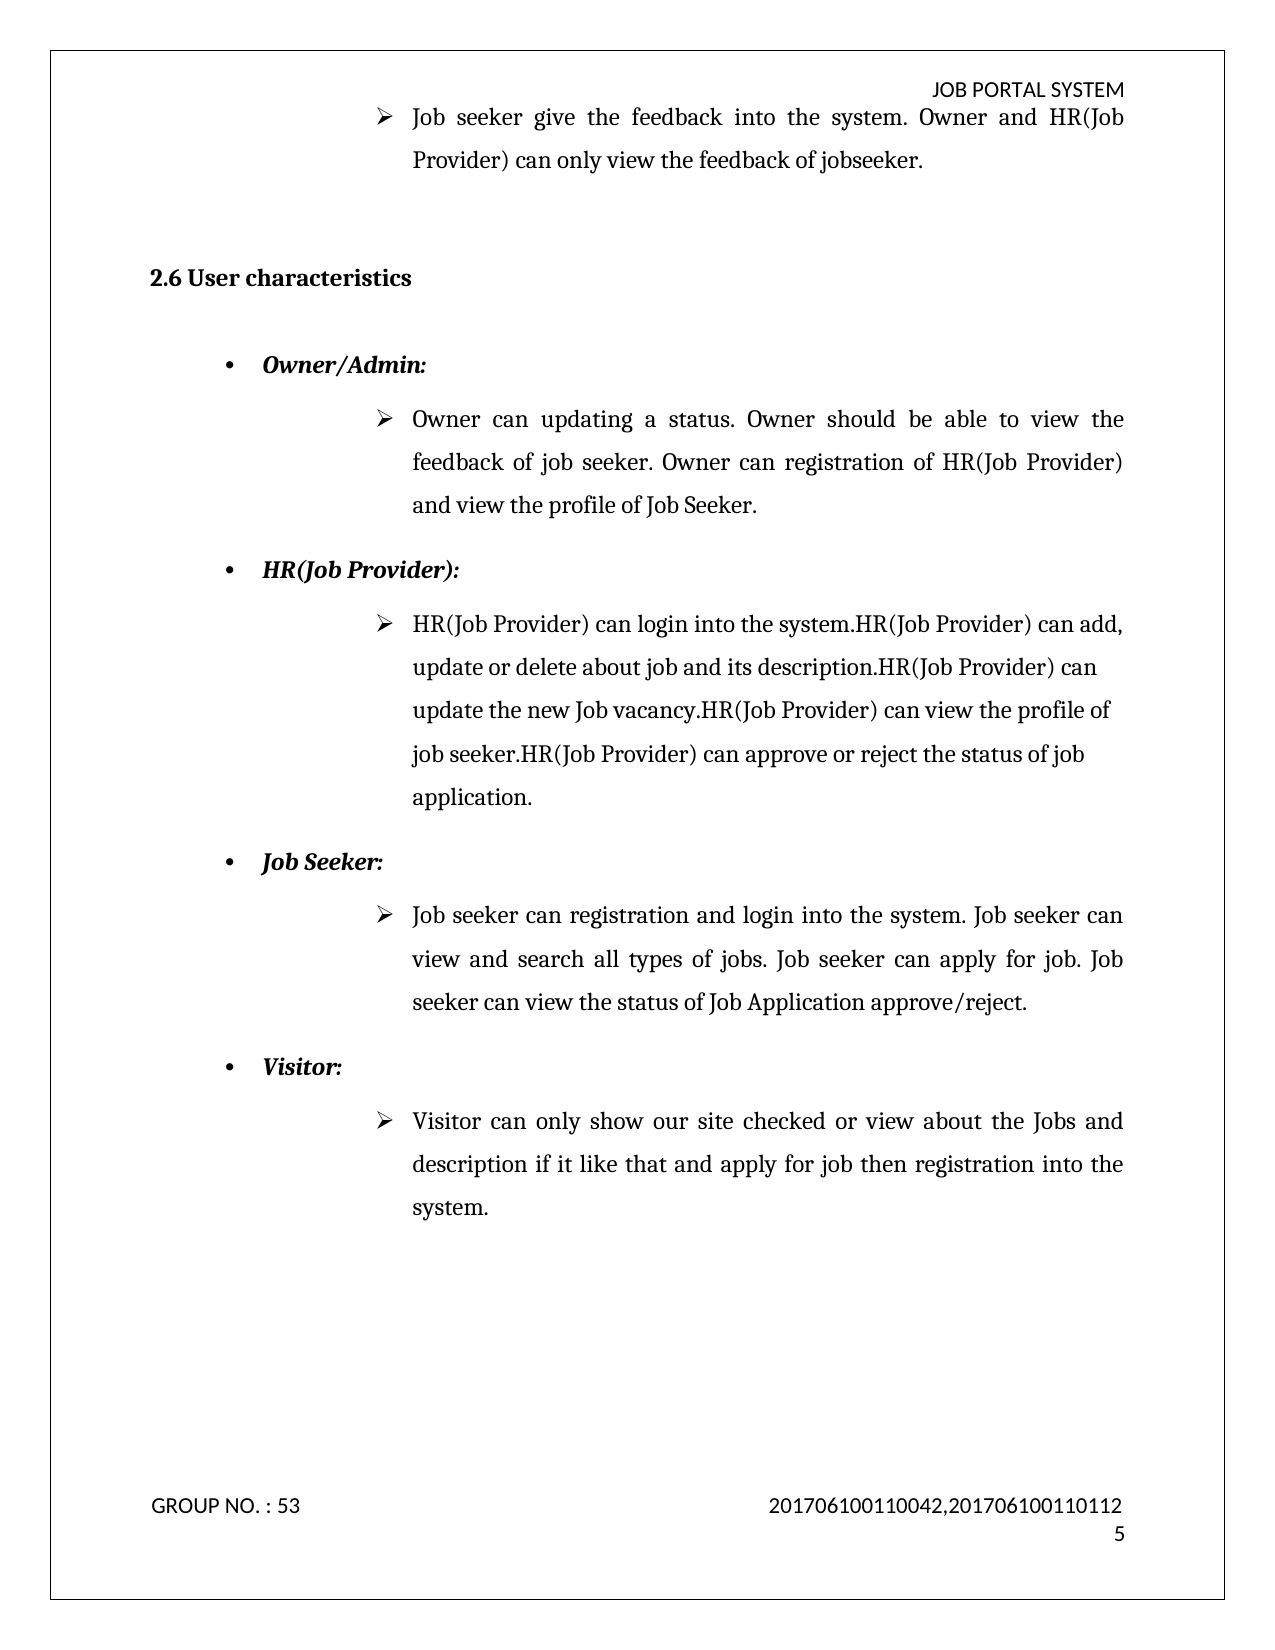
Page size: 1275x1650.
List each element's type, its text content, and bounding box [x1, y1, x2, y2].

list HR(Job Provider) can login into the system.HR(Job Provider) can add, update or delete about job and its description.HR(Job Provider) can update the new Job vacancy.HR(Job Provider) can view the profile of job seeker.HR(Job Provider) can approve or reject the status of job application. [375, 610, 1125, 811]
list Visitor can only show our site checked or view about the Jobs and description if it like that and apply for job then registration into the system. [375, 1107, 1125, 1222]
subtitle 2.6 User characteristics [150, 264, 1125, 293]
list Job Seeker: [225, 847, 1125, 876]
list Owner can updating a status. Owner should be able to view the feedback of job seeker. Owner can registration of HR(Job Provider) and view the profile of Job Seeker. [375, 405, 1125, 520]
list HR(Job Provider): [225, 555, 1125, 585]
list Owner/Admin: [225, 350, 1125, 380]
list Job seeker can registration and login into the system. Job seeker can view and search all types of jobs. Job seeker can apply for job. Job seeker can view the status of Job Application approve/reject. [375, 901, 1125, 1016]
list Visitor: [225, 1052, 1125, 1081]
list Job seeker give the feedback into the system. Owner and HR(Job Provider) can only view the feedback of jobseeker. [375, 103, 1125, 175]
